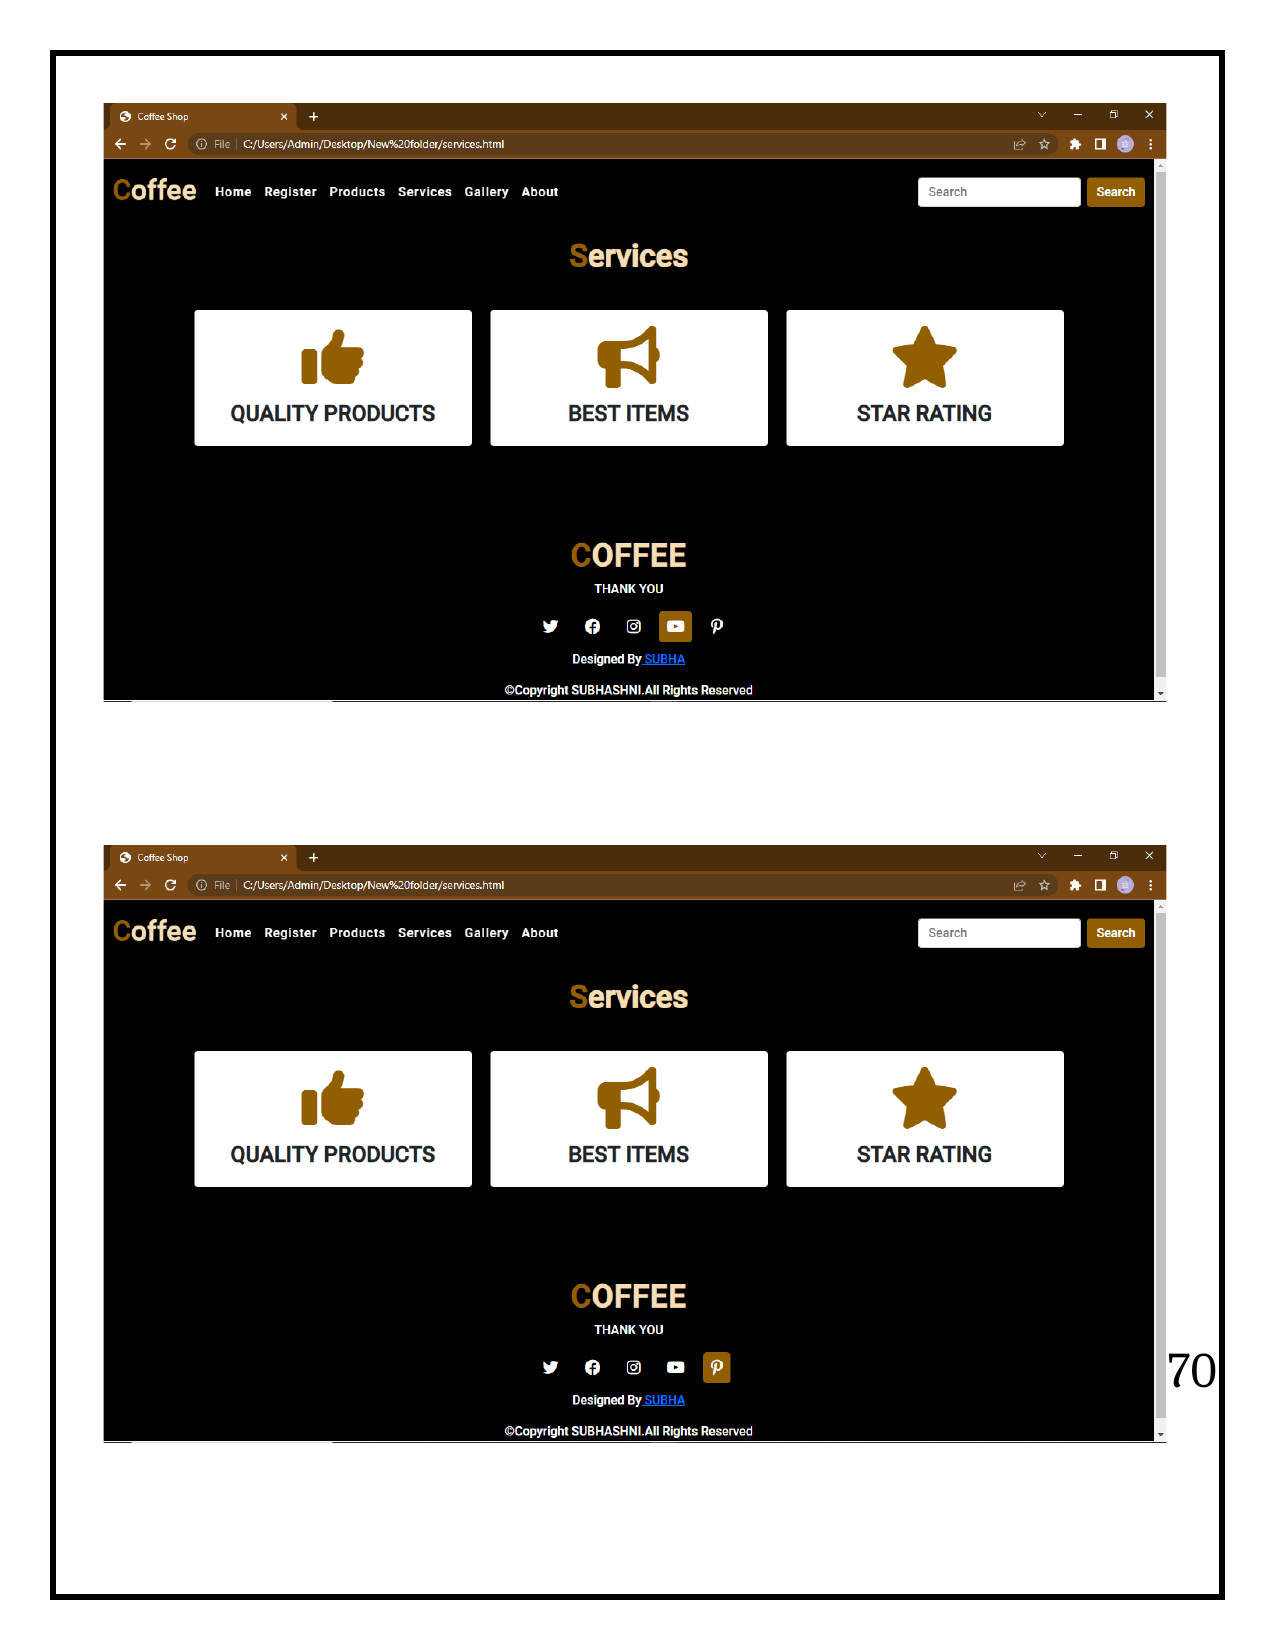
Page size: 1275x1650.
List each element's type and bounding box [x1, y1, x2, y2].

picture [103, 103, 1167, 702]
picture [103, 845, 1167, 1443]
